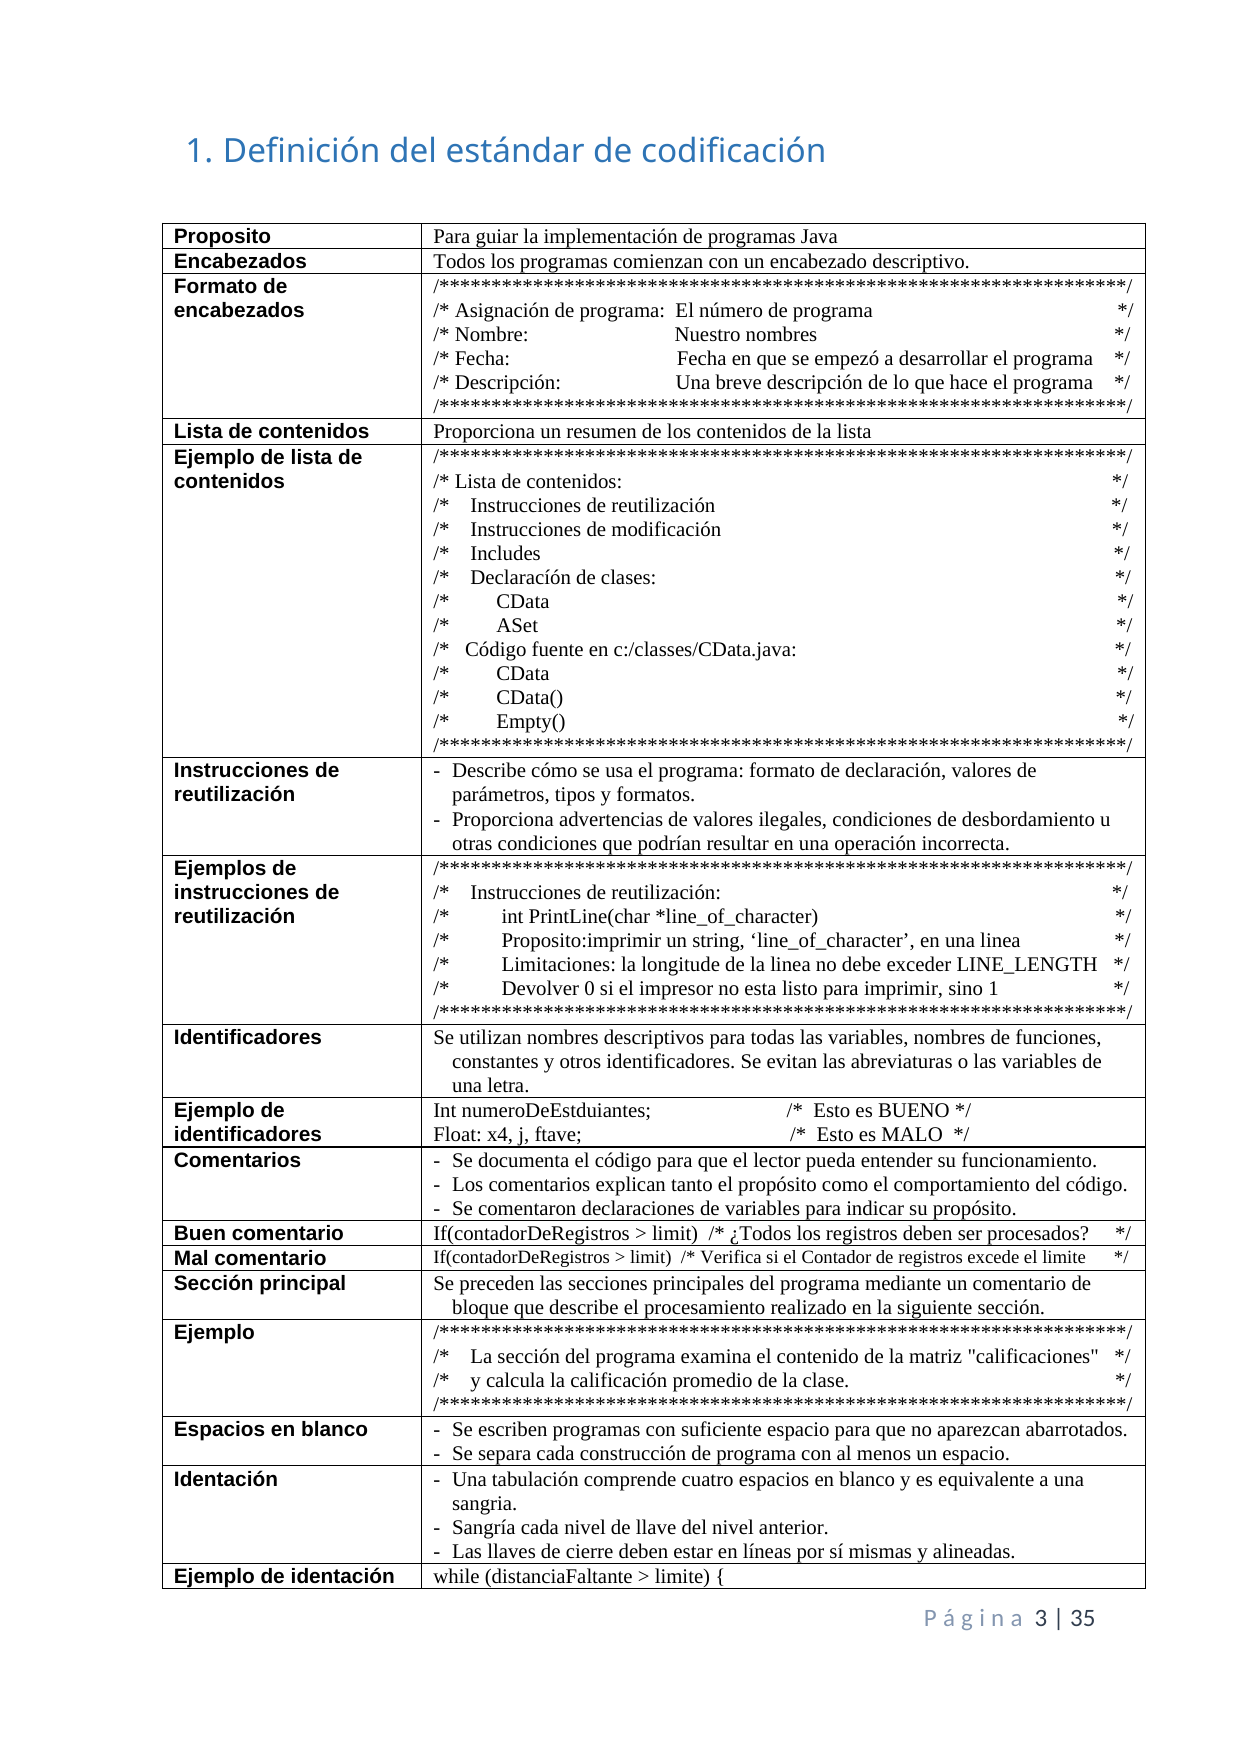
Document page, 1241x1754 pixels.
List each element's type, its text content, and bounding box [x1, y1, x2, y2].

table_cell Lista de contenidos [163, 419, 421, 443]
table_cell Se preceden las secciones principales del programa mediante un comentario de bloque que describe el procesamiento realizado en la siguiente sección. [422, 1271, 1145, 1319]
table_cell If(contadorDeRegistros > limit) /* ¿Todos los registros deben ser procesados? */ [422, 1221, 1145, 1245]
table_cell Se utilizan nombres descriptivos para todas las variables, nombres de funciones, constantes y otros identificadores. Se evitan las abreviaturas o las variables de una letra. [422, 1025, 1145, 1097]
table_header Para guiar la implementación de programas Java [422, 224, 1145, 248]
table_cell Se escriben programas con suficiente espacio para que no aparezcan abarrotados. Se separa cada construcción de programa con al menos un espacio. [422, 1417, 1145, 1465]
table_cell Encabezados [163, 249, 421, 273]
subtitle Definición del estándar de codificación [185, 127, 1122, 172]
table_cell Se documenta el código para que el lector pueda entender su funcionamiento. Los comentarios explican tanto el propósito como el comportamiento del código. Se comentaron declaraciones de variables para indicar su propósito. [422, 1148, 1145, 1220]
table_header Proposito [163, 224, 421, 248]
table_cell Identación [163, 1466, 421, 1563]
table_cell /******************************************************************/ /* Lista de contenidos: */ /* Instrucciones de reutilización */ /* Instrucciones de modificación */ /* Includes */ /* Declaracíón de clases: */ /* CData */ /* ASet */ /* Código fuente en c:/classes/CData.java: */ /* CData */ /* CData() */ /* Empty() */ /******************************************************************/ [422, 445, 1145, 757]
table_cell If(contadorDeRegistros > limit) /* Verifica si el Contador de registros excede el limite */ [422, 1246, 1145, 1270]
table_cell Mal comentario [163, 1246, 421, 1270]
table_cell Buen comentario [163, 1221, 421, 1245]
table_cell Espacios en blanco [163, 1417, 421, 1465]
table_cell Ejemplo de identificadores [163, 1098, 421, 1146]
table_cell Ejemplo de lista de contenidos [163, 445, 421, 757]
table_cell Formato de encabezados [163, 274, 421, 418]
table_cell Una tabulación comprende cuatro espacios en blanco y es equivalente a una sangria. Sangría cada nivel de llave del nivel anterior. Las llaves de cierre deben estar en líneas por sí mismas y alineadas. [422, 1466, 1145, 1563]
table_cell Comentarios [163, 1148, 421, 1220]
table_cell /******************************************************************/ /* Asignación de programa: El número de programa */ /* Nombre: Nuestro nombres */ /* Fecha: Fecha en que se empezó a desarrollar el programa */ /* Descripción: Una breve descripción de lo que hace el programa */ /******************************************************************/ [422, 274, 1145, 418]
table_cell Identificadores [163, 1025, 421, 1097]
table_cell Instrucciones de reutilización [163, 758, 421, 854]
table_cell Todos los programas comienzan con un encabezado descriptivo. [422, 249, 1145, 273]
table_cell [422, 1564, 1145, 1588]
table_cell /******************************************************************/ /* La sección del programa examina el contenido de la matriz "calificaciones" */ /* y calcula la calificación promedio de la clase. */ /******************************************************************/ [422, 1320, 1145, 1416]
table_cell /******************************************************************/ /* Instrucciones de reutilización: */ /* int PrintLine(char *line_of_character) */ /* Proposito:imprimir un string, ‘line_of_character’, en una linea */ /* Limitaciones: la longitude de la linea no debe exceder LINE_LENGTH */ /* Devolver 0 si el impresor no esta listo para imprimir, sino 1 */ /******************************************************************/ [422, 856, 1145, 1024]
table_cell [163, 1564, 421, 1588]
table_cell Proporciona un resumen de los contenidos de la lista [422, 419, 1145, 443]
table_cell Sección principal [163, 1271, 421, 1319]
table_cell Int numeroDeEstduiantes; /* Esto es BUENO */ Float: x4, j, ftave; /* Esto es MALO */ [422, 1098, 1145, 1146]
table_cell Describe cómo se usa el programa: formato de declaración, valores de parámetros, tipos y formatos. Proporciona advertencias de valores ilegales, condiciones de desbordamiento u otras condiciones que podrían resultar en una operación incorrecta. [422, 758, 1145, 854]
table_cell Ejemplos de instrucciones de reutilización [163, 856, 421, 1024]
table_cell Ejemplo [163, 1320, 421, 1416]
